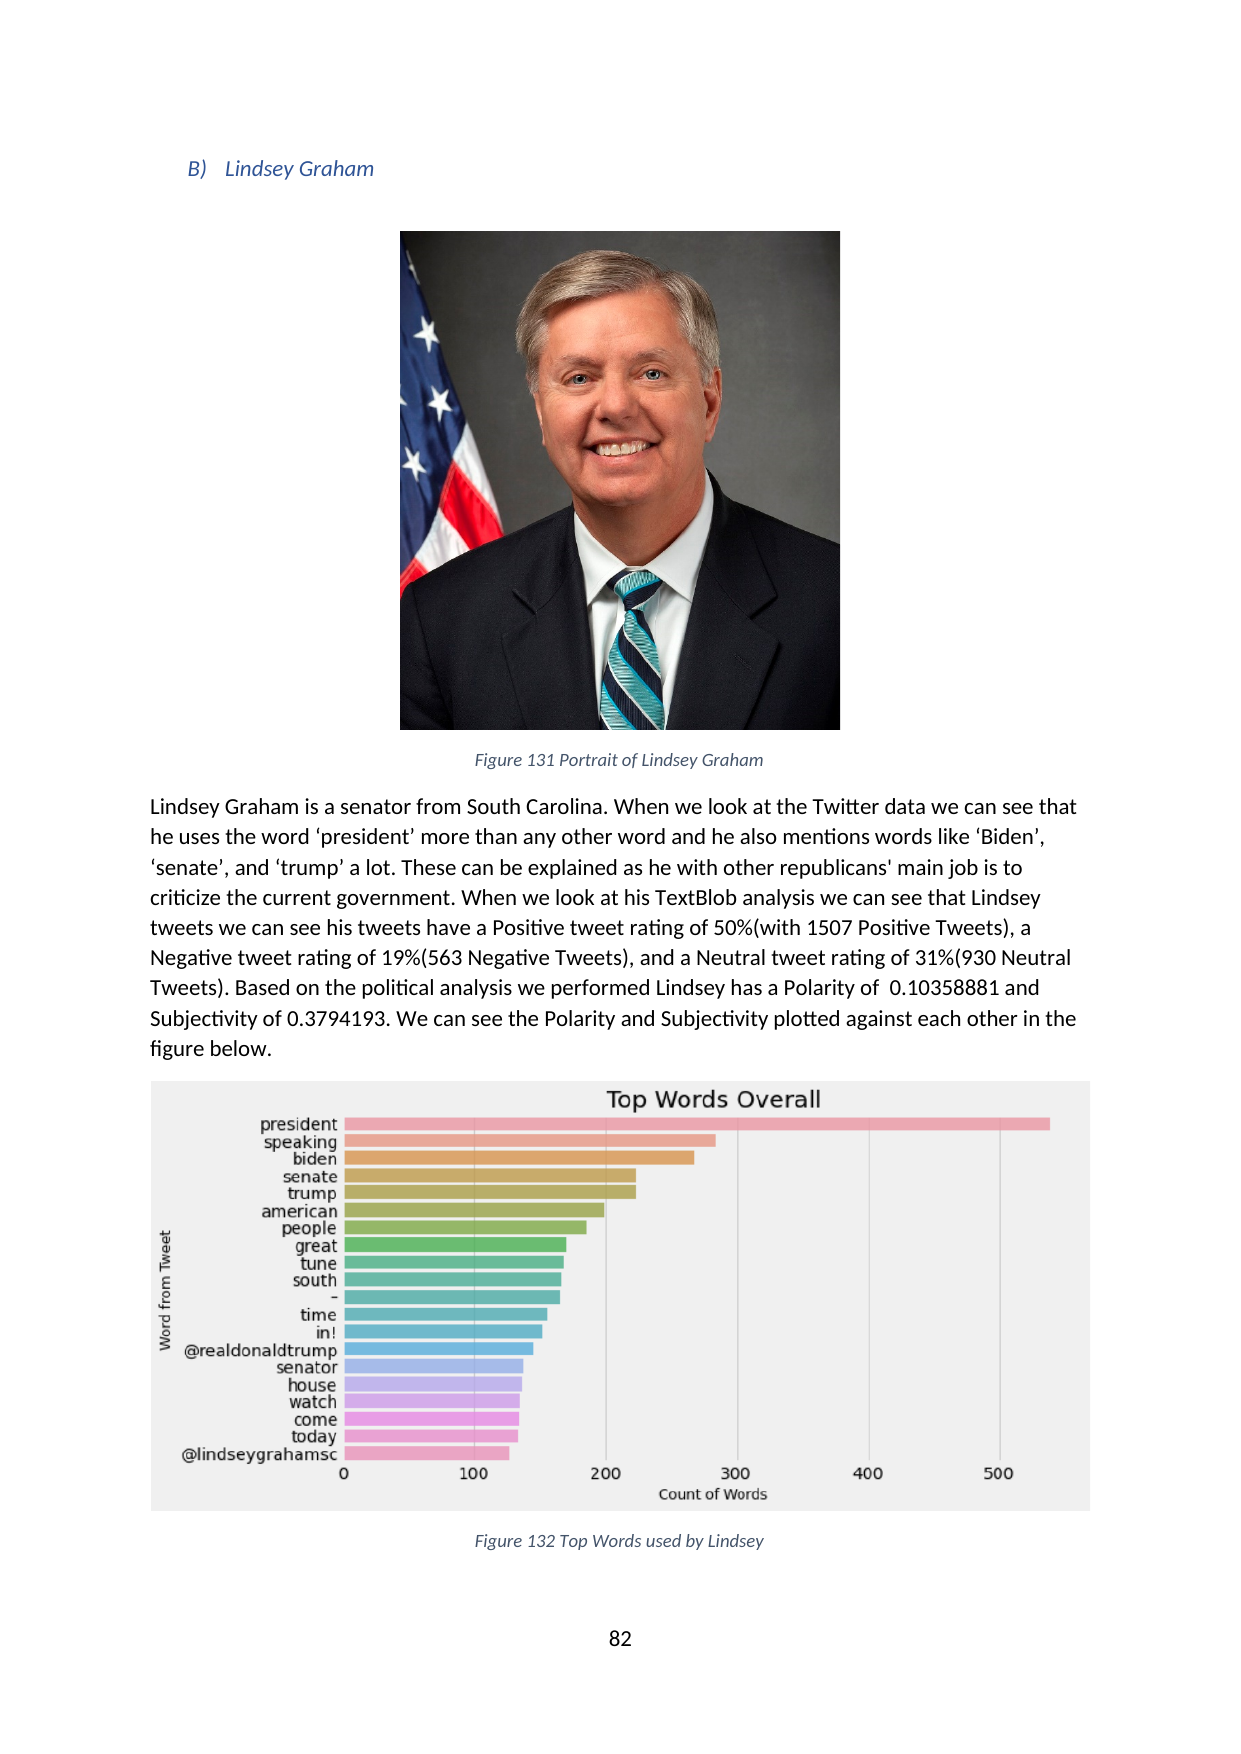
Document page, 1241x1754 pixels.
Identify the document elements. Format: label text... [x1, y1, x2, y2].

picture [400, 231, 841, 730]
subtitle Lindsey Graham [187, 154, 1090, 182]
picture [150, 1080, 1091, 1511]
text Lindsey Graham is a senator from South Carolina. When we look at the Twitter data we can see that he uses the word ‘president’ more than any other word and he also mentions words like ‘Biden’, ‘senate’, and ‘trump’ a lot. These can be explained as he with other republicans' main job is to criticize the current government. When we look at his TextBlob analysis we can see that Lindsey tweets we can see his tweets have a Positive tweet rating of 50%(with 1507 Positive Tweets), a Negative tweet rating of 19%(563 Negative Tweets), and a Neutral tweet rating of 31%(930 Neutral Tweets). Based on the political analysis we performed Lindsey has a Polarity of 0.10358881 and Subjectivity of 0.3794193. We can see the Polarity and Subjectivity plotted against each other in the figure below. [150, 792, 1090, 1062]
text Figure 132 Top Words used by Lindsey [150, 1529, 1090, 1552]
text Figure 131 Portrait of Lindsey Graham [150, 748, 1090, 771]
